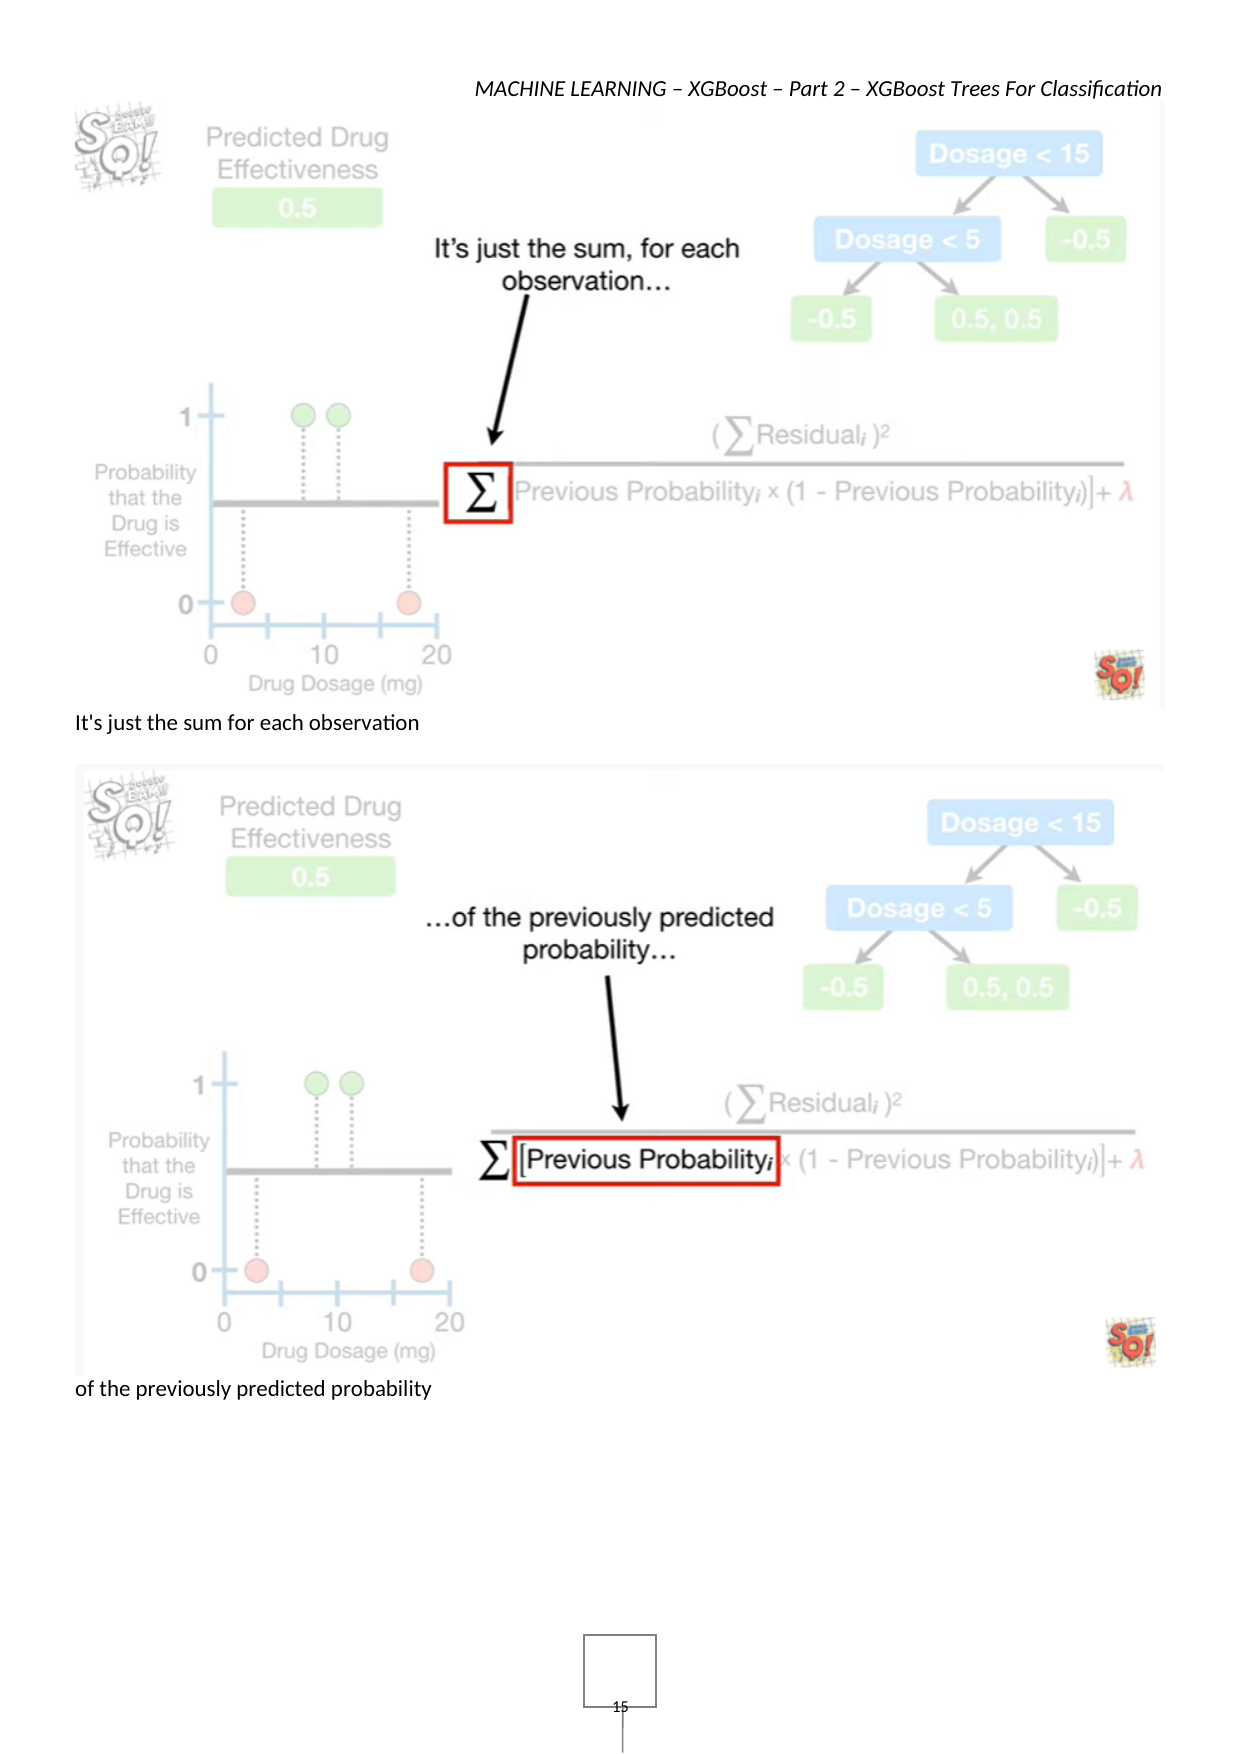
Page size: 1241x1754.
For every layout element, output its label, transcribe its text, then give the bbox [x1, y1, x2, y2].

text It's just the sum for each observation [75, 709, 1165, 736]
text of the previously predicted probability [75, 1375, 1165, 1402]
picture [75, 101, 1166, 709]
picture [75, 764, 1166, 1375]
